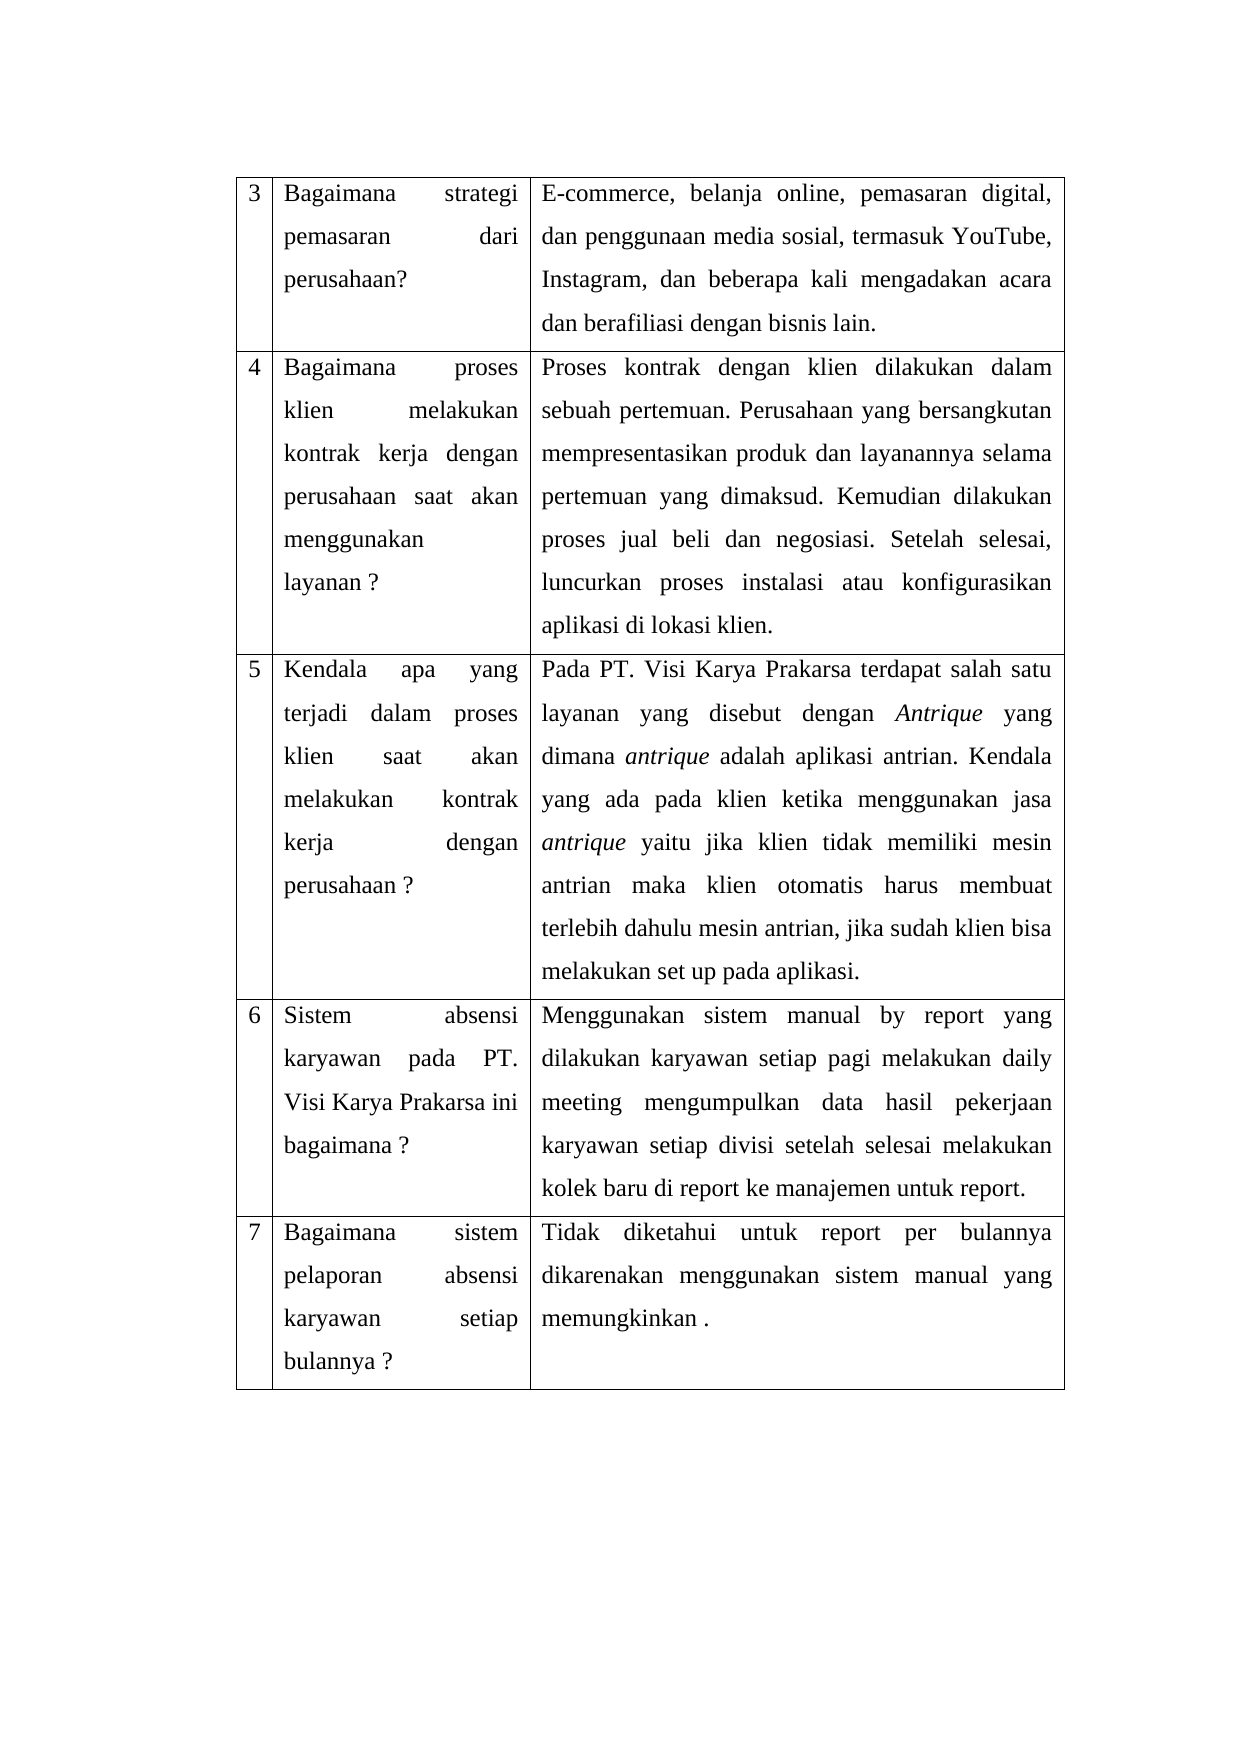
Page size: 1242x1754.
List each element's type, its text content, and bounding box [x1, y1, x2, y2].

table_cell Tidak diketahui untuk report per bulannya dikarenakan menggunakan sistem manual yang memungkinkan . [531, 1217, 1064, 1389]
table_cell 4 [237, 352, 272, 653]
table_header 3 [237, 178, 272, 351]
table_cell 6 [237, 1000, 272, 1216]
table_cell Menggunakan sistem manual by report yang dilakukan karyawan setiap pagi melakukan daily meeting mengumpulkan data hasil pekerjaan karyawan setiap divisi setelah selesai melakukan kolek baru di report ke manajemen untuk report. [531, 1000, 1064, 1216]
table_cell Kendala apa yang terjadi dalam proses klien saat akan melakukan kontrak kerja dengan perusahaan ? [273, 655, 530, 999]
table_cell 7 [237, 1217, 272, 1389]
table_cell Bagaimana sistem pelaporan absensi karyawan setiap bulannya ? [273, 1217, 530, 1389]
table_header E-commerce, belanja online, pemasaran digital, dan penggunaan media sosial, termasuk YouTube, Instagram, dan beberapa kali mengadakan acara dan berafiliasi dengan bisnis lain. [531, 178, 1064, 351]
table_cell Bagaimana proses klien melakukan kontrak kerja dengan perusahaan saat akan menggunakan layanan ? [273, 352, 530, 653]
table_cell Pada PT. Visi Karya Prakarsa terdapat salah satu layanan yang disebut dengan Antrique yang dimana antrique adalah aplikasi antrian. Kendala yang ada pada klien ketika menggunakan jasa antrique yaitu jika klien tidak memiliki mesin antrian maka klien otomatis harus membuat terlebih dahulu mesin antrian, jika sudah klien bisa melakukan set up pada aplikasi. [531, 655, 1064, 999]
table_cell 5 [237, 655, 272, 999]
table_cell Sistem absensi karyawan pada PT. Visi Karya Prakarsa ini bagaimana ? [273, 1000, 530, 1216]
table_cell Proses kontrak dengan klien dilakukan dalam sebuah pertemuan. Perusahaan yang bersangkutan mempresentasikan produk dan layanannya selama pertemuan yang dimaksud. Kemudian dilakukan proses jual beli dan negosiasi. Setelah selesai, luncurkan proses instalasi atau konfigurasikan aplikasi di lokasi klien. [531, 352, 1064, 653]
table_header Bagaimana strategi pemasaran dari perusahaan? [273, 178, 530, 351]
